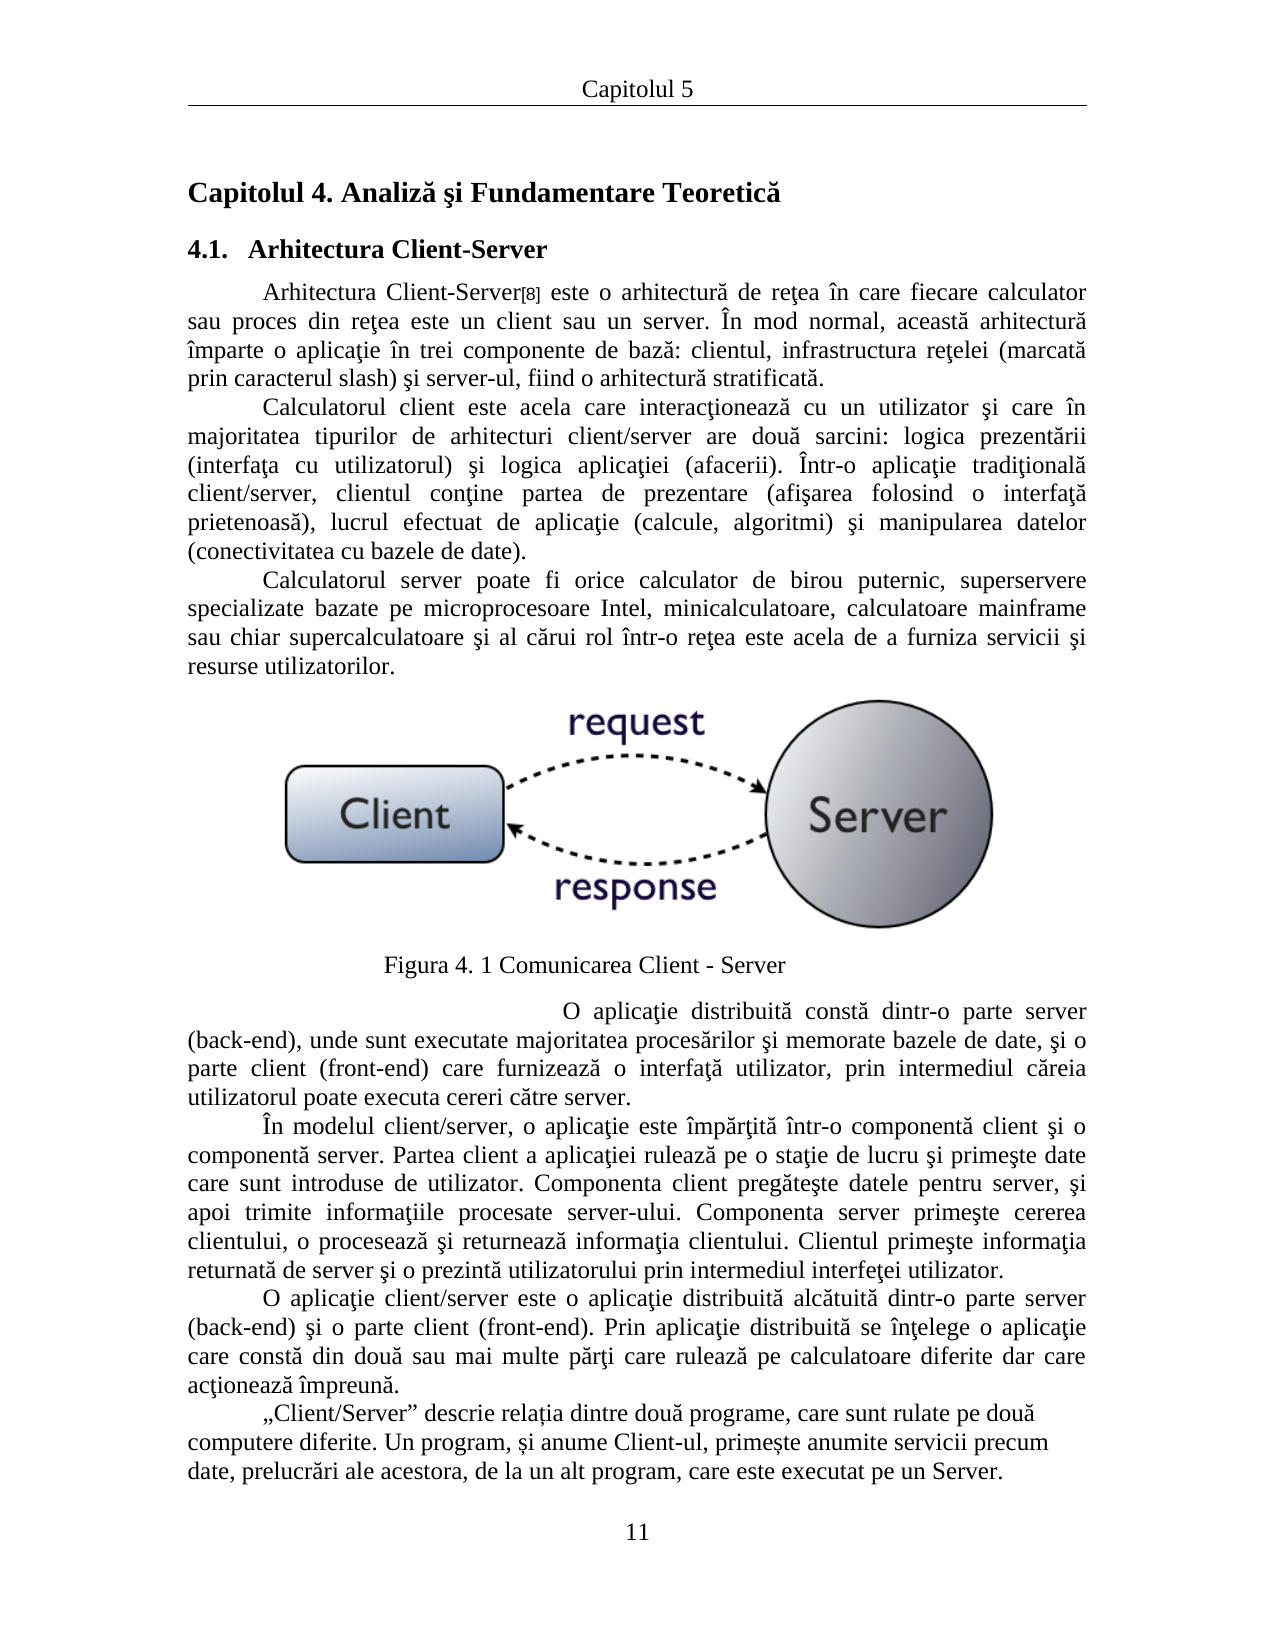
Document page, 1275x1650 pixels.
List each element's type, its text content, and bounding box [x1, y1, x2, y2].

subtitle Arhitectura Client-Server [187, 233, 1087, 265]
text Calculatorul client este acela care interacţionează cu un utilizator şi care în majoritatea tipurilor de arhitecturi client/server are două sarcini: logica prezentării (interfaţa cu utilizatorul) şi logica aplicaţiei (afacerii). Într-o aplicaţie tradiţională client/server, clientul conţine partea de prezentare (afişarea folosind o interfaţă prietenoasă), lucrul efectuat de aplicaţie (calcule, algoritmi) şi manipularea datelor (conectivitatea cu bazele de date). [187, 392, 1087, 565]
text În modelul client/server, o aplicaţie este împărţită într-o componentă client şi o componentă server. Partea client a aplicaţiei rulează pe o staţie de lucru şi primeşte date care sunt introduse de utilizator. Componenta client pregăteşte datele pentru server, şi apoi trimite informaţiile procesate server-ului. Componenta server primeşte cererea clientului, o procesează şi returnează informaţia clientului. Clientul primeşte informaţia returnată de server şi o prezintă utilizatorului prin intermediul interfeţei utilizator. [187, 1111, 1087, 1283]
picture [270, 690, 1002, 937]
text Arhitectura Client-Server[8] este o arhitectură de reţea în care fiecare calculator sau proces din reţea este un client sau un server. În mod normal, această arhitectură împarte o aplicaţie în trei componente de bază: clientul, infrastructura reţelei (marcată prin caracterul slash) şi server-ul, fiind o arhitectură stratificată. [187, 277, 1087, 392]
text Calculatorul server poate fi orice calculator de birou puternic, superservere specializate bazate pe microprocesoare Intel, minicalculatoare, calculatoare mainframe sau chiar supercalculatoare şi al cărui rol într-o reţea este acela de a furniza servicii şi resurse utilizatorilor. [187, 565, 1087, 680]
text O aplicaţie client/server este o aplicaţie distribuită alcătuită dintr-o parte server (back-end) şi o parte client (front-end). Prin aplicaţie distribuită se înţelege o aplicaţie care constă din două sau mai multe părţi care rulează pe calculatoare diferite dar care acţionează împreună. [187, 1283, 1087, 1398]
subtitle Analiză şi Fundamentare Teoretică [187, 175, 1087, 208]
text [187, 1398, 1087, 1485]
